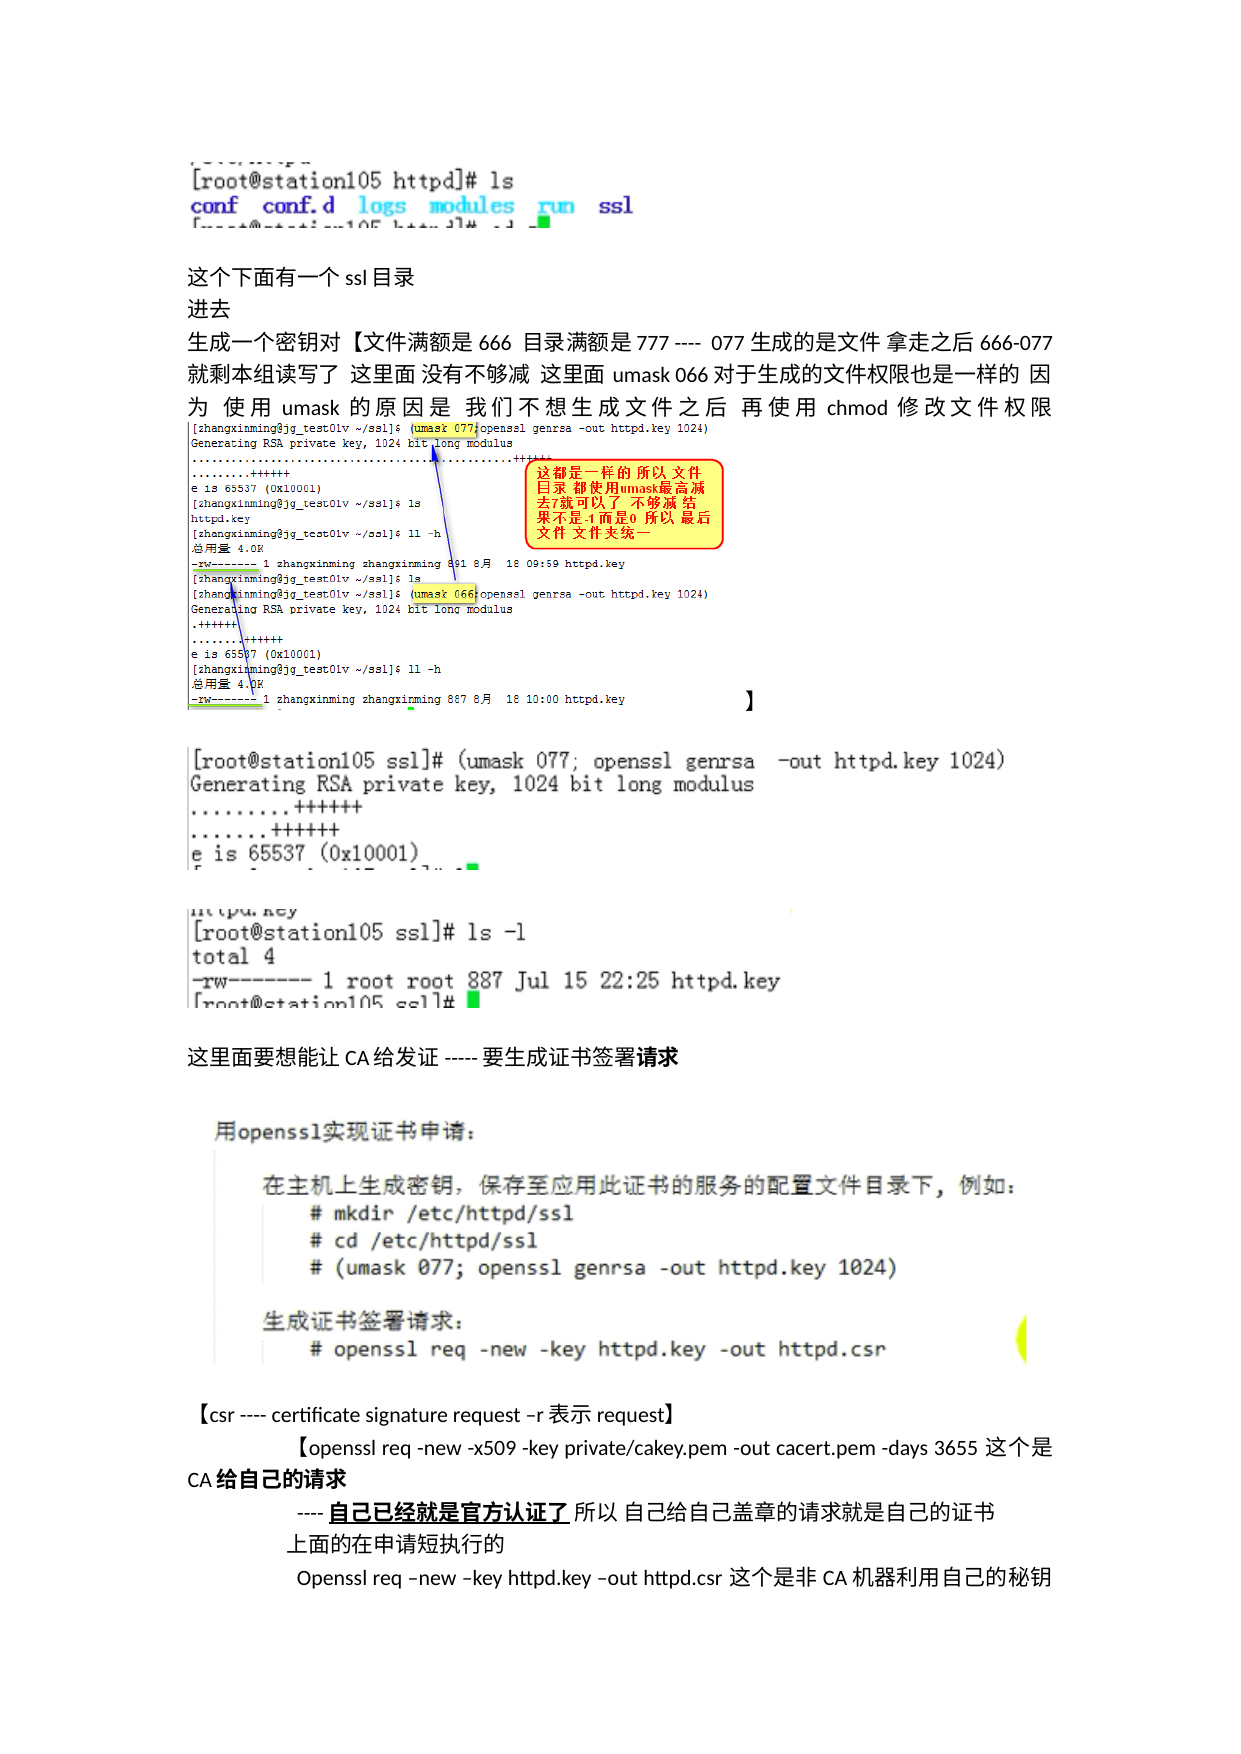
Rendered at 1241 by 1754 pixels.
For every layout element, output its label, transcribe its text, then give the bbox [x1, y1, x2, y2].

text 【csr ---- certificate signature request –r表示request】 [187, 1397, 1053, 1429]
text 【openssl req -new -x509 -key private/cakey.pem -out cacert.pem -days 3655 这个是CA给自己的请求 [187, 1429, 1053, 1494]
picture [187, 909, 793, 1008]
picture [187, 747, 1053, 870]
picture [187, 422, 745, 710]
picture [187, 162, 641, 228]
text 上面的在申请短执行的 [187, 1527, 1053, 1559]
picture [187, 1104, 1027, 1388]
text 这个下面有一个ssl目录 [187, 259, 1053, 292]
text 这里面要想能让CA给发证 ----- 要生成证书签署请求 [187, 1039, 1053, 1072]
text 进去 [187, 292, 1053, 324]
text ---- 自己已经就是官方认证了 所以 自己给自己盖章的请求就是自己的证书 [187, 1494, 1053, 1527]
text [187, 1559, 1053, 1592]
